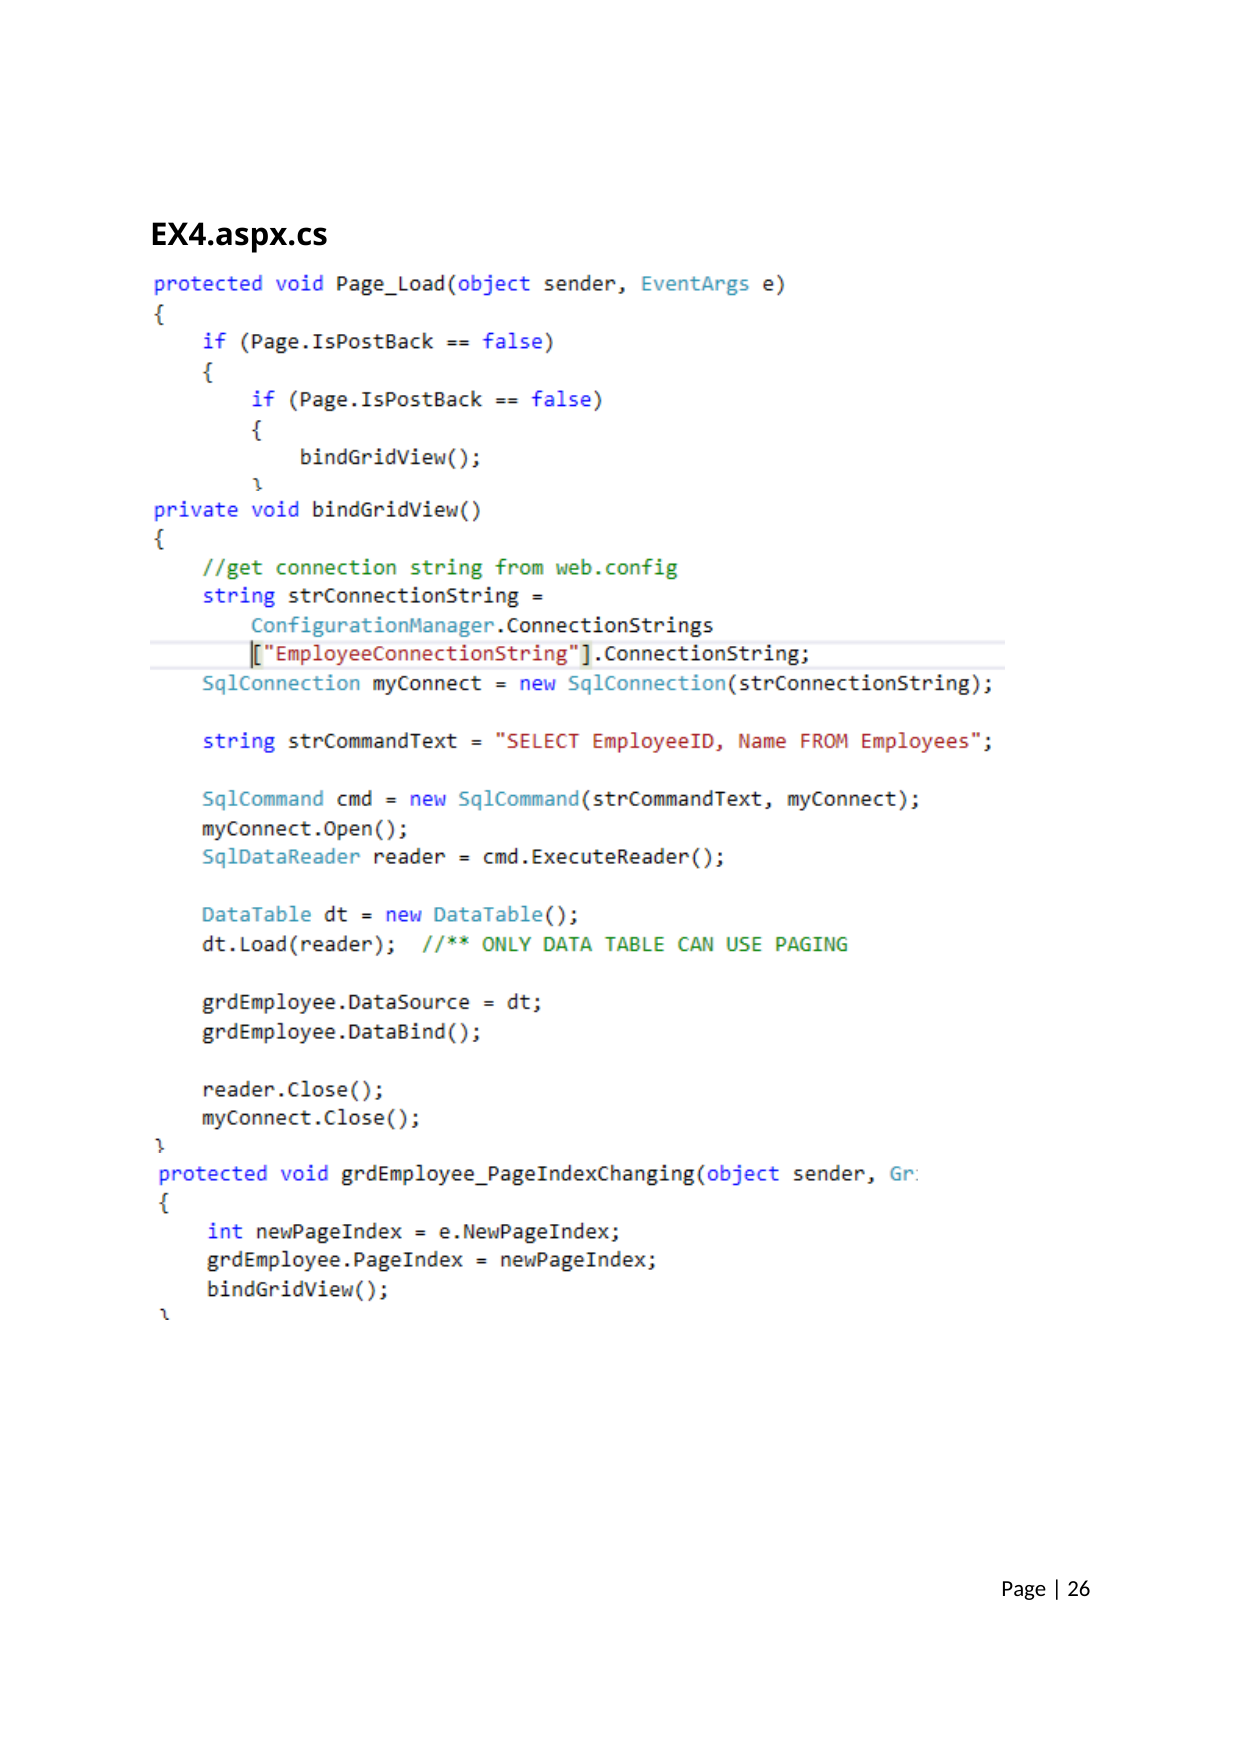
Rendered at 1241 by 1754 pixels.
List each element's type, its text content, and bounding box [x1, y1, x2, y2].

picture [150, 495, 1005, 1153]
picture [150, 272, 792, 491]
picture [150, 1162, 918, 1320]
text EX4.aspx.cs [150, 211, 1090, 254]
